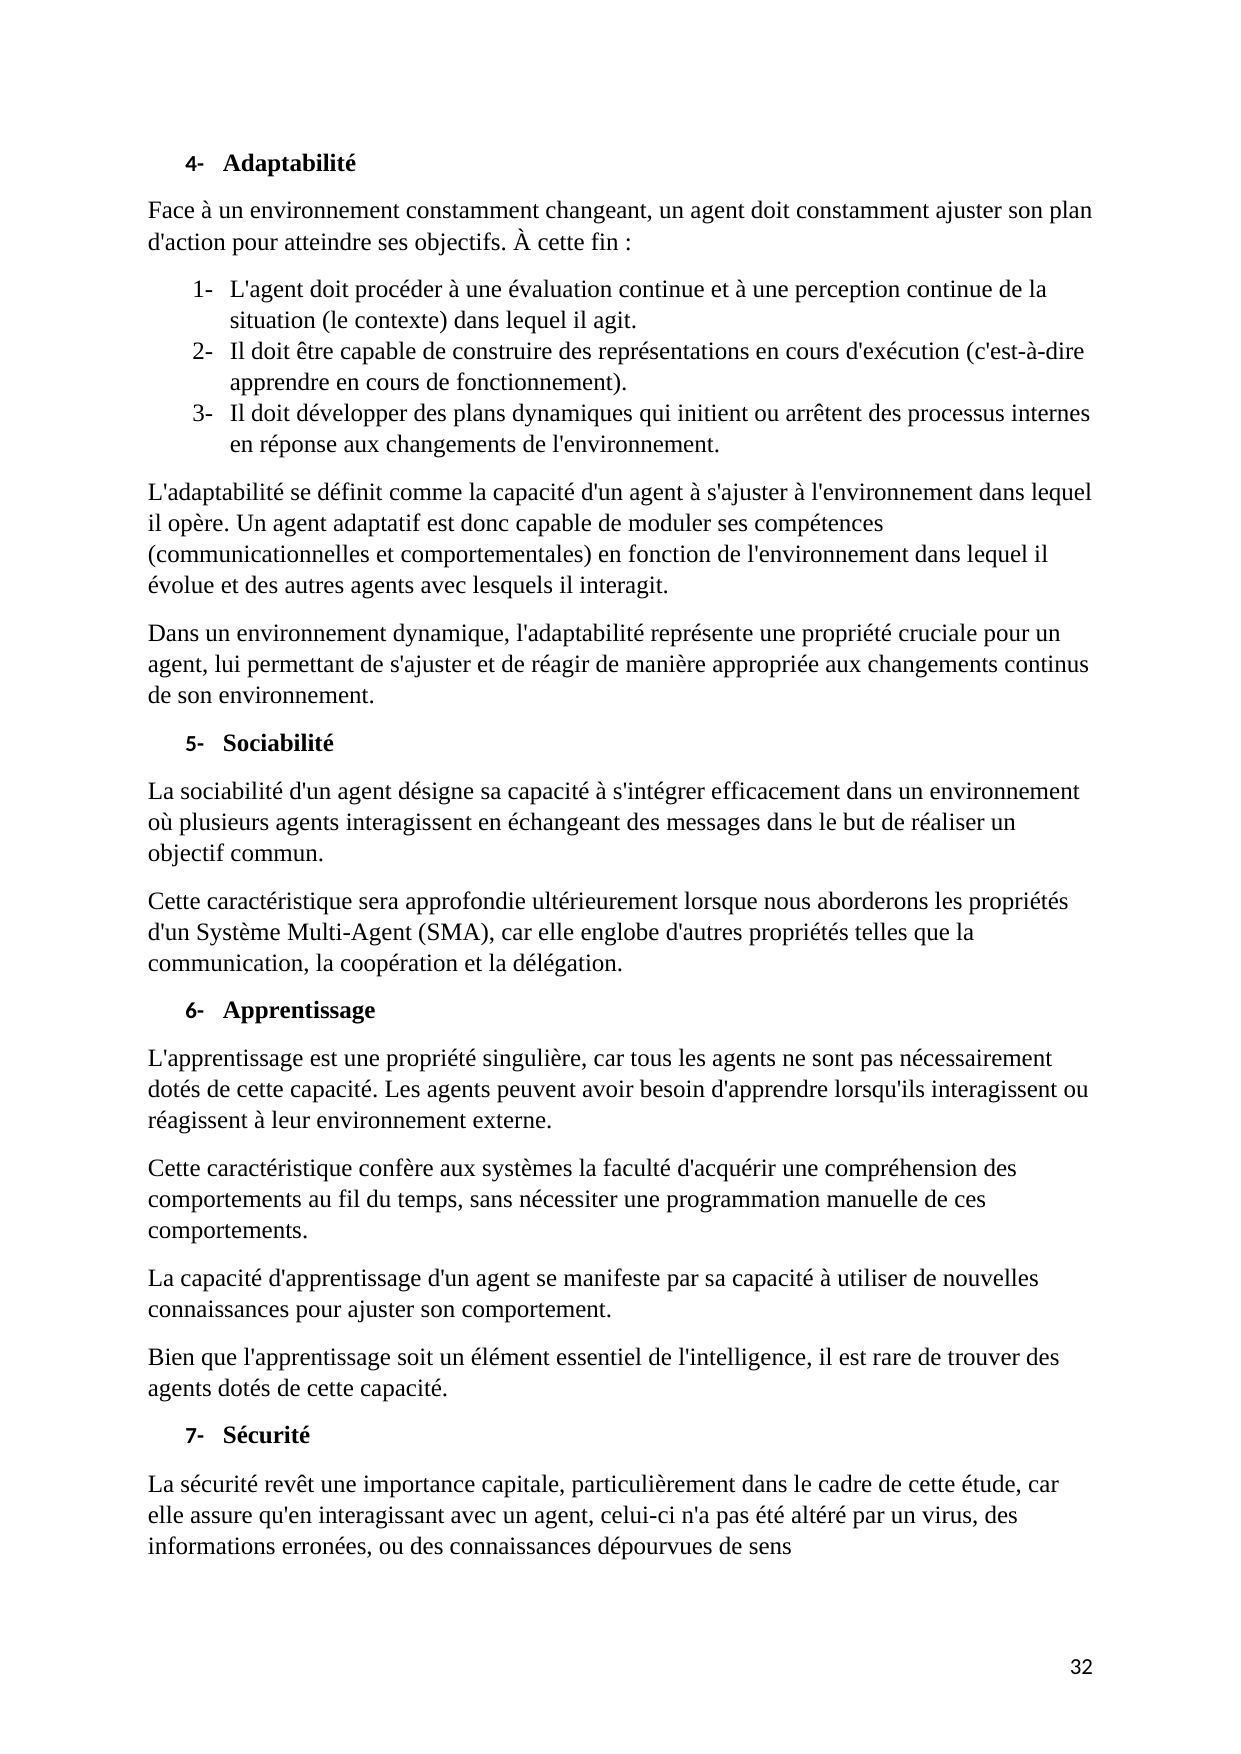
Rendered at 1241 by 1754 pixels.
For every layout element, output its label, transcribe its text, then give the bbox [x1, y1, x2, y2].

text La capacité d'apprentissage d'un agent se manifeste par sa capacité à utiliser de nouvelles connaissances pour ajuster son comportement. [148, 1263, 1093, 1323]
list Il doit être capable de construire des représentations en cours d'exécution (c'est-à-dire apprendre en cours de fonctionnement). [192, 336, 1093, 396]
text La sociabilité d'un agent désigne sa capacité à s'intégrer efficacement dans un environnement où plusieurs agents interagissent en échangeant des messages dans le but de réaliser un objectif commun. [148, 776, 1093, 867]
list Adaptabilité [185, 148, 1093, 177]
list Sécurité [185, 1421, 1093, 1450]
text Face à un environnement constamment changeant, un agent doit constamment ajuster son plan d'action pour atteindre ses objectifs. À cette fin : [148, 196, 1093, 255]
list Sociabilité [185, 728, 1093, 757]
list Apprentissage [185, 996, 1093, 1024]
text La sécurité revêt une importance capitale, particulièrement dans le cadre de cette étude, car elle assure qu'en interagissant avec un agent, celui-ci n'a pas été altéré par un virus, des informations erronées, ou des connaissances dépourvues de sens [148, 1469, 1093, 1559]
text Dans un environnement dynamique, l'adaptabilité représente une propriété cruciale pour un agent, lui permettant de s'ajuster et de réagir de manière appropriée aux changements continus de son environnement. [148, 618, 1093, 709]
list Il doit développer des plans dynamiques qui initient ou arrêtent des processus internes en réponse aux changements de l'environnement. [192, 398, 1093, 458]
text Cette caractéristique confère aux systèmes la faculté d'acquérir une compréhension des comportements au fil du temps, sans nécessiter une programmation manuelle de ces comportements. [148, 1153, 1093, 1244]
text L'apprentissage est une propriété singulière, car tous les agents ne sont pas nécessairement dotés de cette capacité. Les agents peuvent avoir besoin d'apprendre lorsqu'ils interagissent ou réagissent à leur environnement externe. [148, 1043, 1093, 1134]
list L'agent doit procéder à une évaluation continue et à une perception continue de la situation (le contexte) dans lequel il agit. [192, 274, 1093, 334]
text L'adaptabilité se définit comme la capacité d'un agent à s'ajuster à l'environnement dans lequel il opère. Un agent adaptatif est donc capable de moduler ses compétences (communicationnelles et comportementales) en fonction de l'environnement dans lequel il évolue et des autres agents avec lesquels il interagit. [148, 477, 1093, 599]
text Cette caractéristique sera approfondie ultérieurement lorsque nous aborderons les propriétés d'un Système Multi-Agent (SMA), car elle englobe d'autres propriétés telles que la communication, la coopération et la délégation. [148, 886, 1093, 977]
text Bien que l'apprentissage soit un élément essentiel de l'intelligence, il est rare de trouver des agents dotés de cette capacité. [148, 1342, 1093, 1402]
